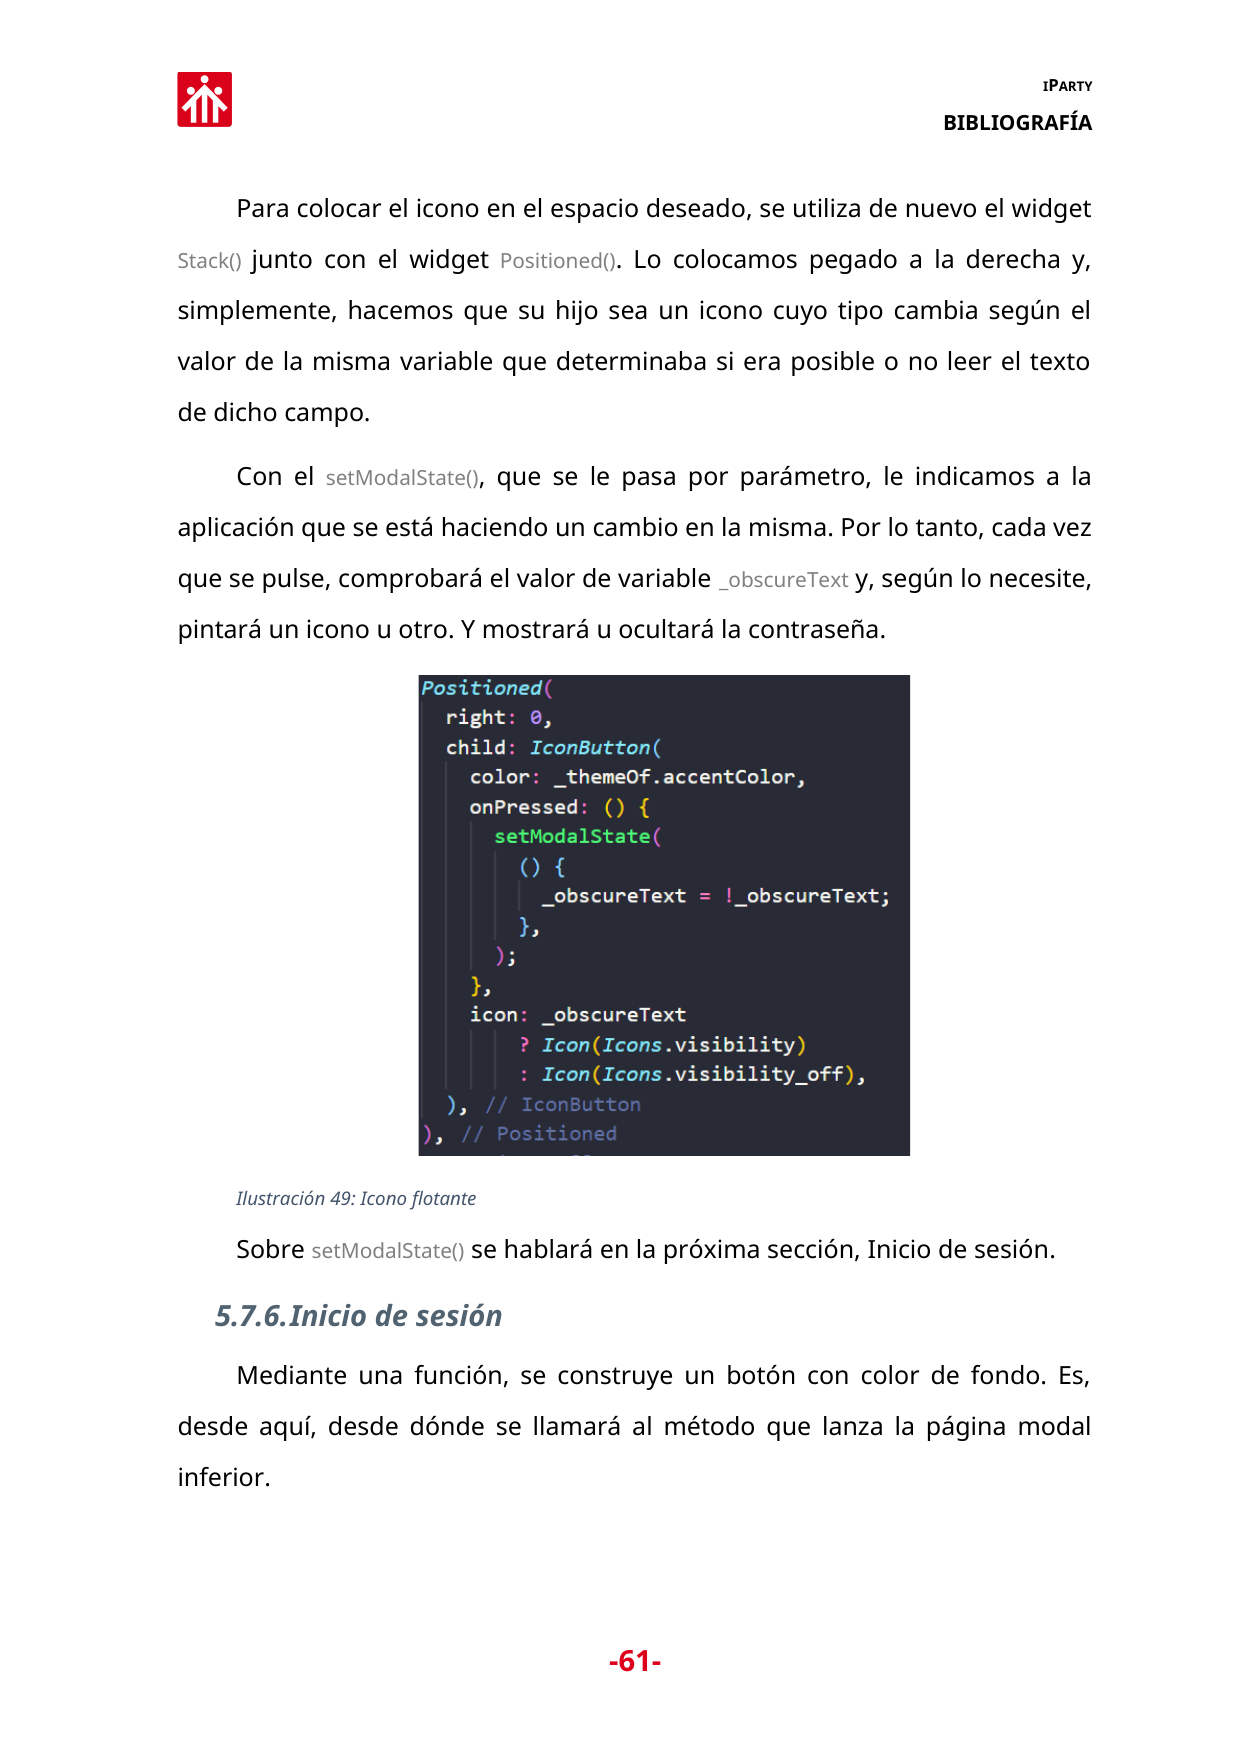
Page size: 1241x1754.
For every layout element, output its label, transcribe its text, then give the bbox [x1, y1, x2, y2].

text Mediante una función, se construye un botón con color de fondo. Es, desde aquí, desde dónde se llamará al método que lanza la página modal inferior. [177, 1357, 1092, 1494]
text Sobre setModalState() se hablará en la próxima sección, Inicio de sesión. [177, 1231, 1092, 1265]
picture [177, 72, 232, 127]
picture [418, 675, 911, 1156]
subtitle Inicio de sesión [215, 1295, 1092, 1334]
text Con el setModalState(), que se le pasa por parámetro, le indicamos a la aplicación que se está haciendo un cambio en la misma. Por lo tanto, cada vez que se pulse, comprobará el valor de variable _obscureText y, según lo necesite, pintará un icono u otro. Y mostrará u ocultará la contraseña. [177, 459, 1092, 646]
text Para colocar el icono en el espacio deseado, se utiliza de nuevo el widget Stack() junto con el widget Positioned(). Lo colocamos pegado a la derecha y, simplemente, hacemos que su hijo sea un icono cuyo tipo cambia según el valor de la misma variable que determinaba si era posible o no leer el texto de dicho campo. [177, 191, 1092, 429]
